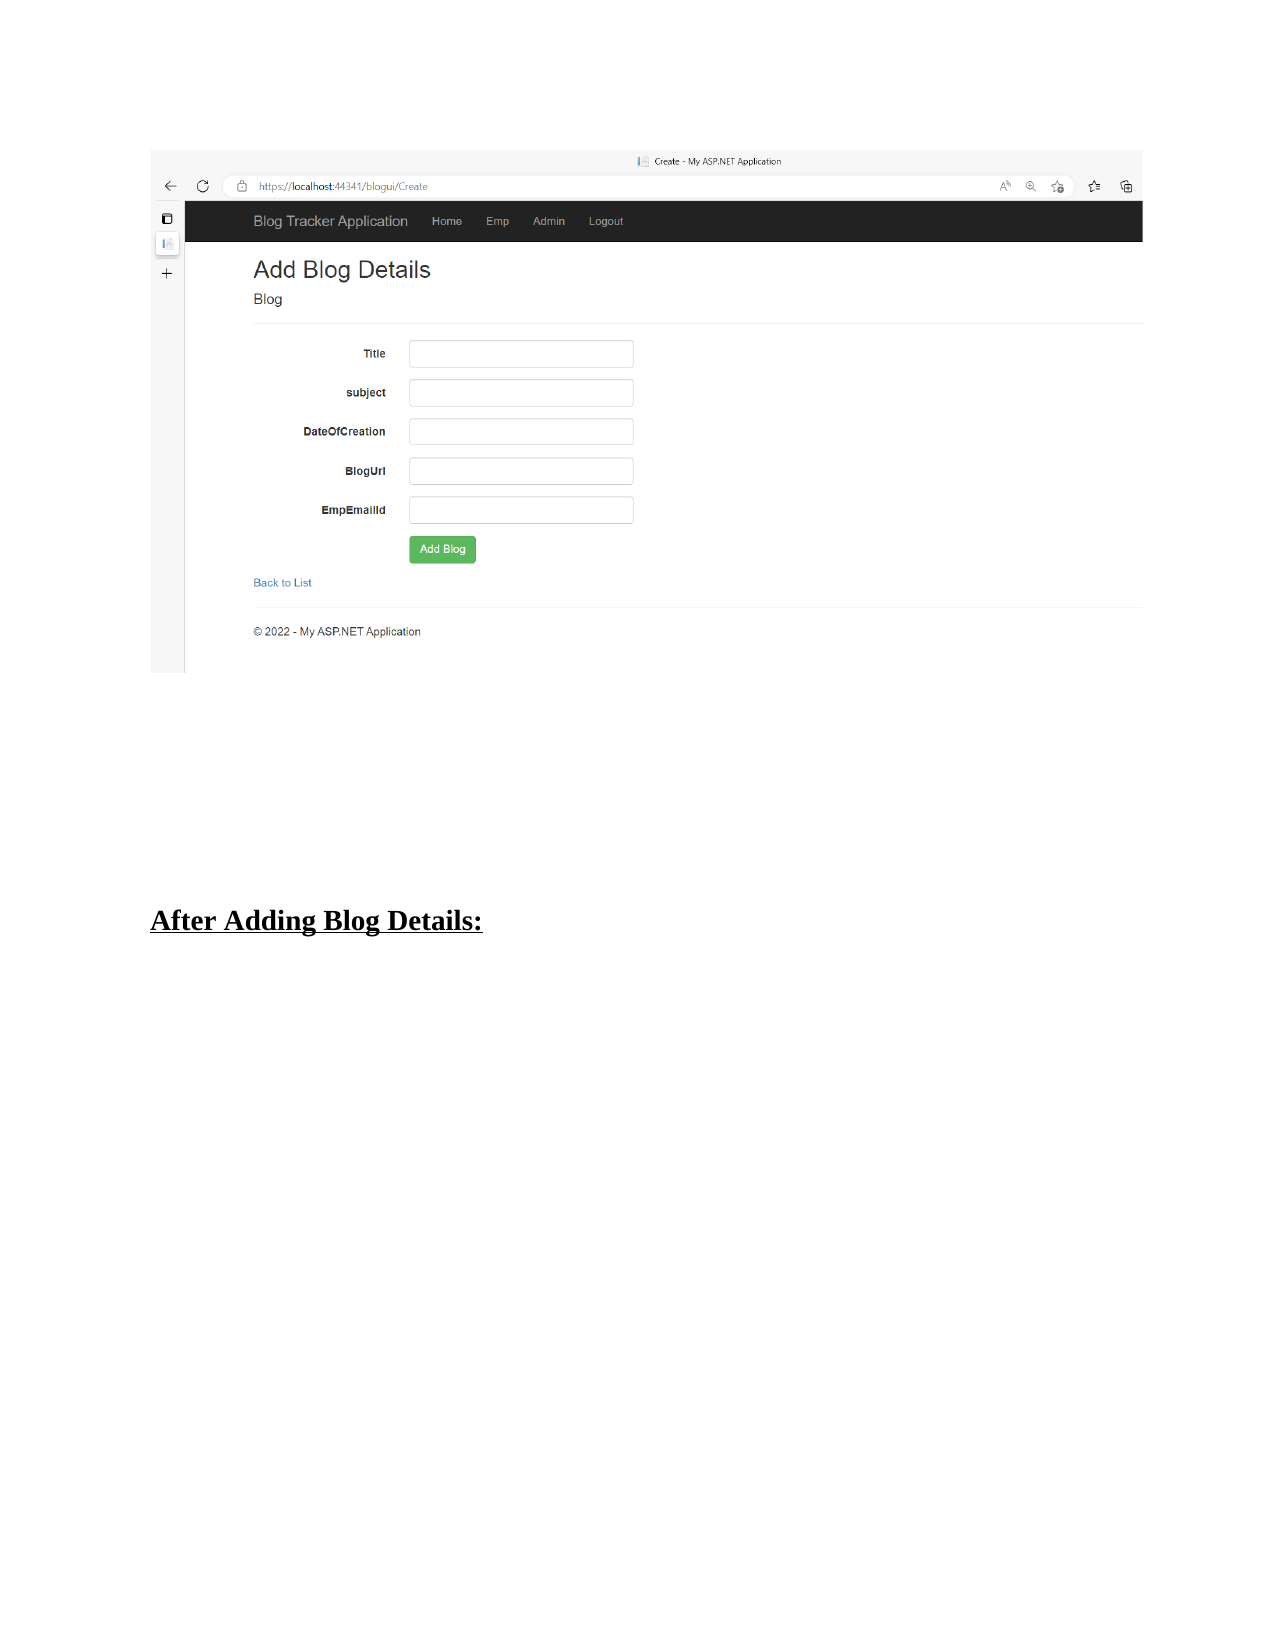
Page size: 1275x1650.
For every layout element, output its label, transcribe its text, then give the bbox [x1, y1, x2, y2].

picture [150, 150, 1143, 673]
text After Adding Blog Details: [150, 903, 1125, 936]
